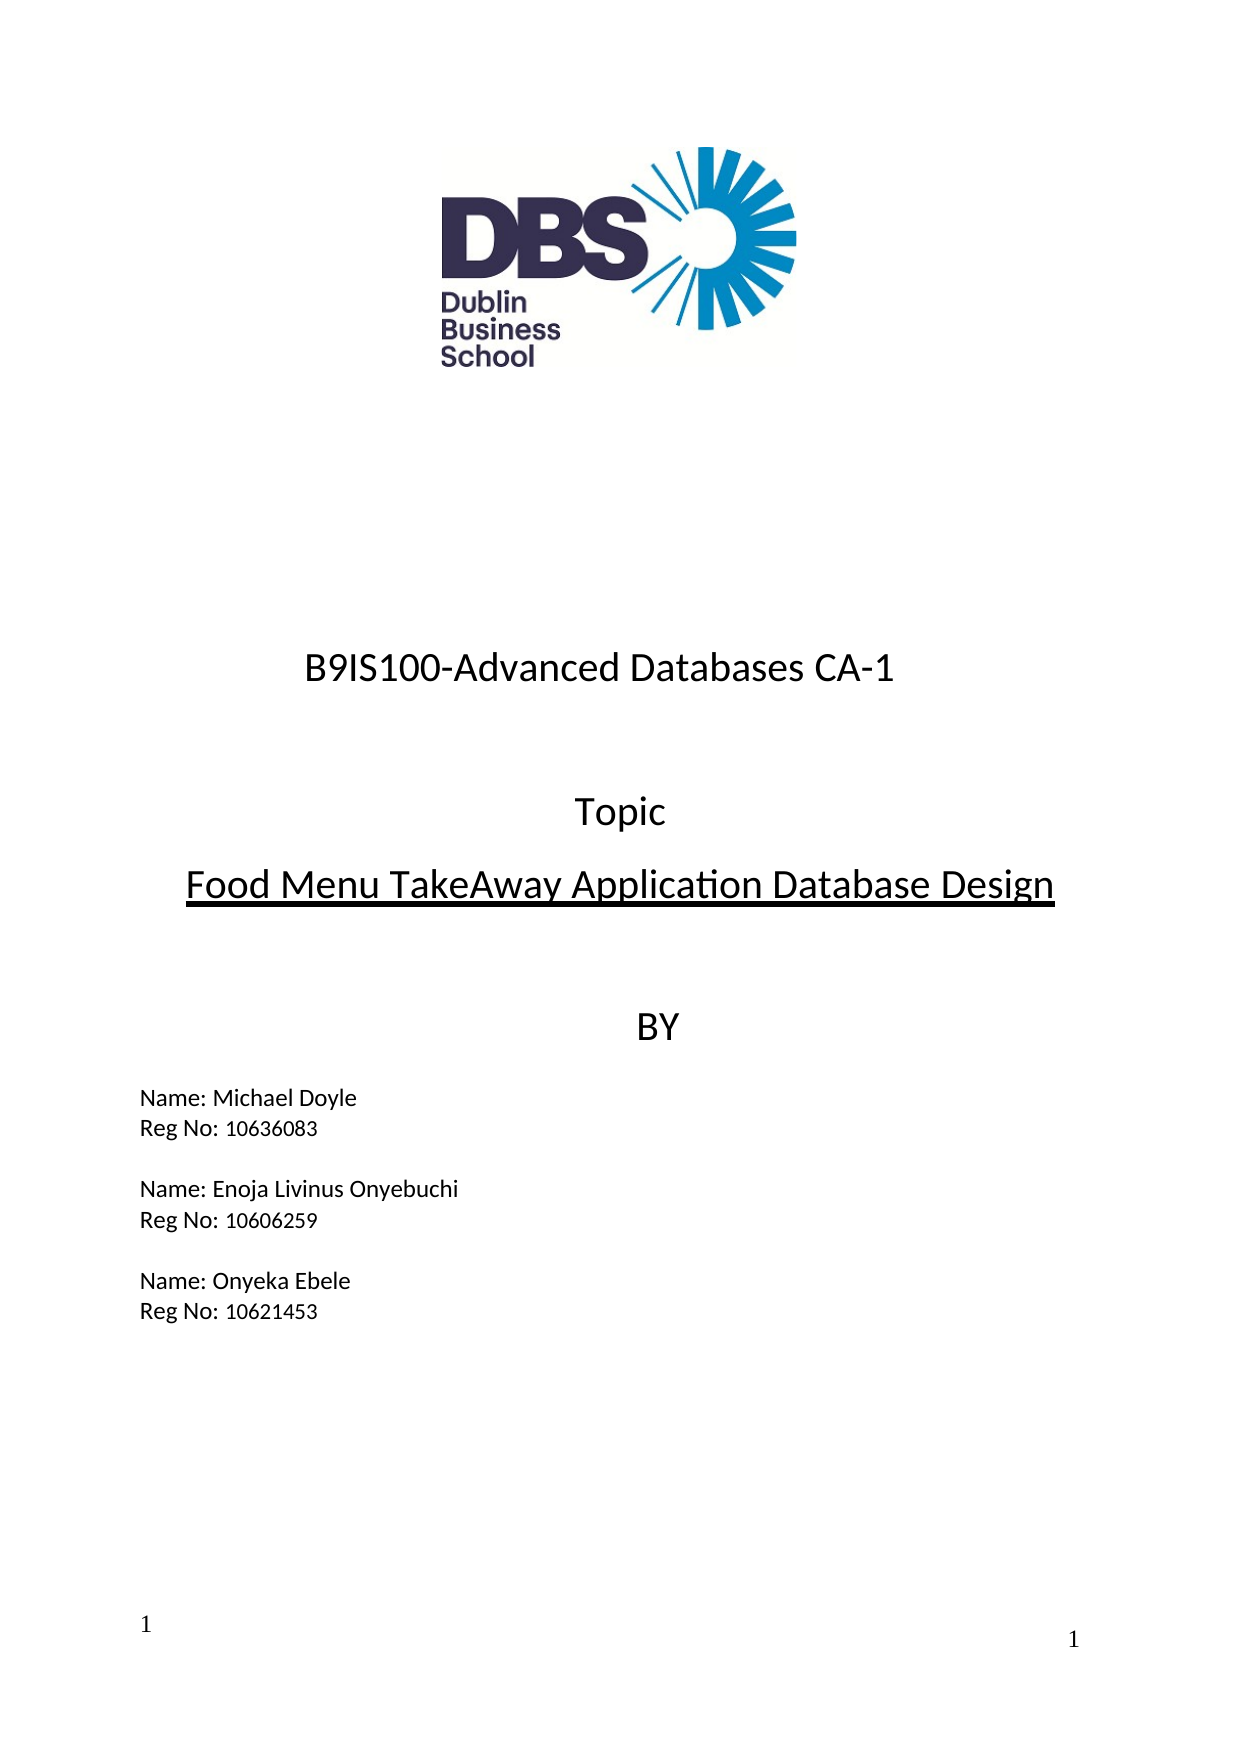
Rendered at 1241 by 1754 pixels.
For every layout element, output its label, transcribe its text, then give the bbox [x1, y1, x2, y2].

text Name: Onyeka Ebele [139, 1265, 1176, 1295]
text Name: Michael Doyle [139, 1082, 1176, 1112]
text Reg No: 10606259 [139, 1204, 1176, 1234]
text Name: Enoja Livinus Onyebuchi [139, 1173, 1176, 1204]
picture [441, 147, 797, 367]
text Reg No: 10636083 [139, 1112, 1176, 1143]
text BY [139, 1000, 1176, 1051]
title Topic [181, 785, 1059, 836]
text Reg No: 10621453 [139, 1295, 1176, 1326]
text B9IS100-Advanced Databases CA-1 [139, 641, 1059, 692]
picture [714, 147, 797, 231]
text Food Menu TakeAway Application Database Design [181, 858, 1059, 909]
